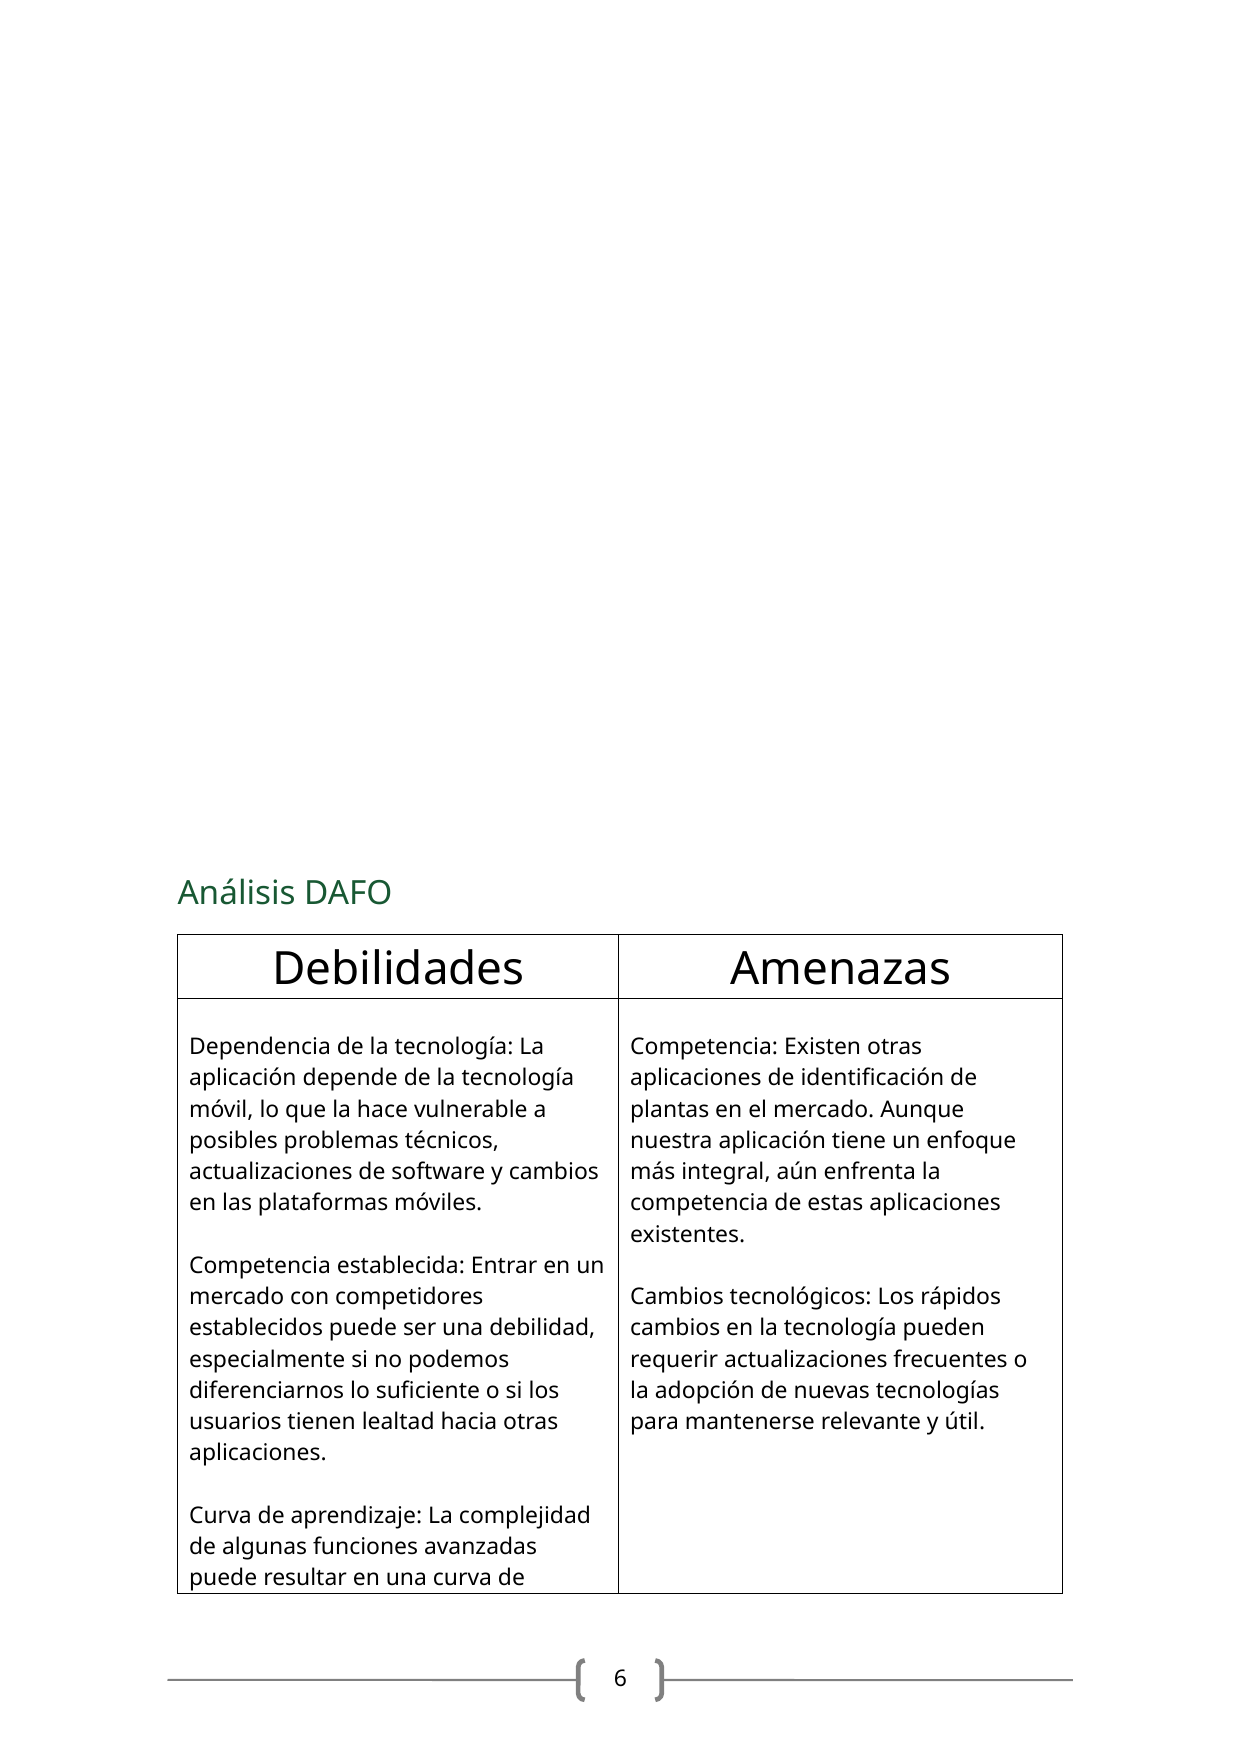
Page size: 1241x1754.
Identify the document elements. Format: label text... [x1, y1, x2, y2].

table_header Amenazas [619, 935, 1062, 998]
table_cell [178, 999, 618, 1592]
subtitle Análisis DAFO [177, 869, 1063, 914]
table_header Debilidades [178, 935, 618, 998]
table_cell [619, 999, 1062, 1592]
